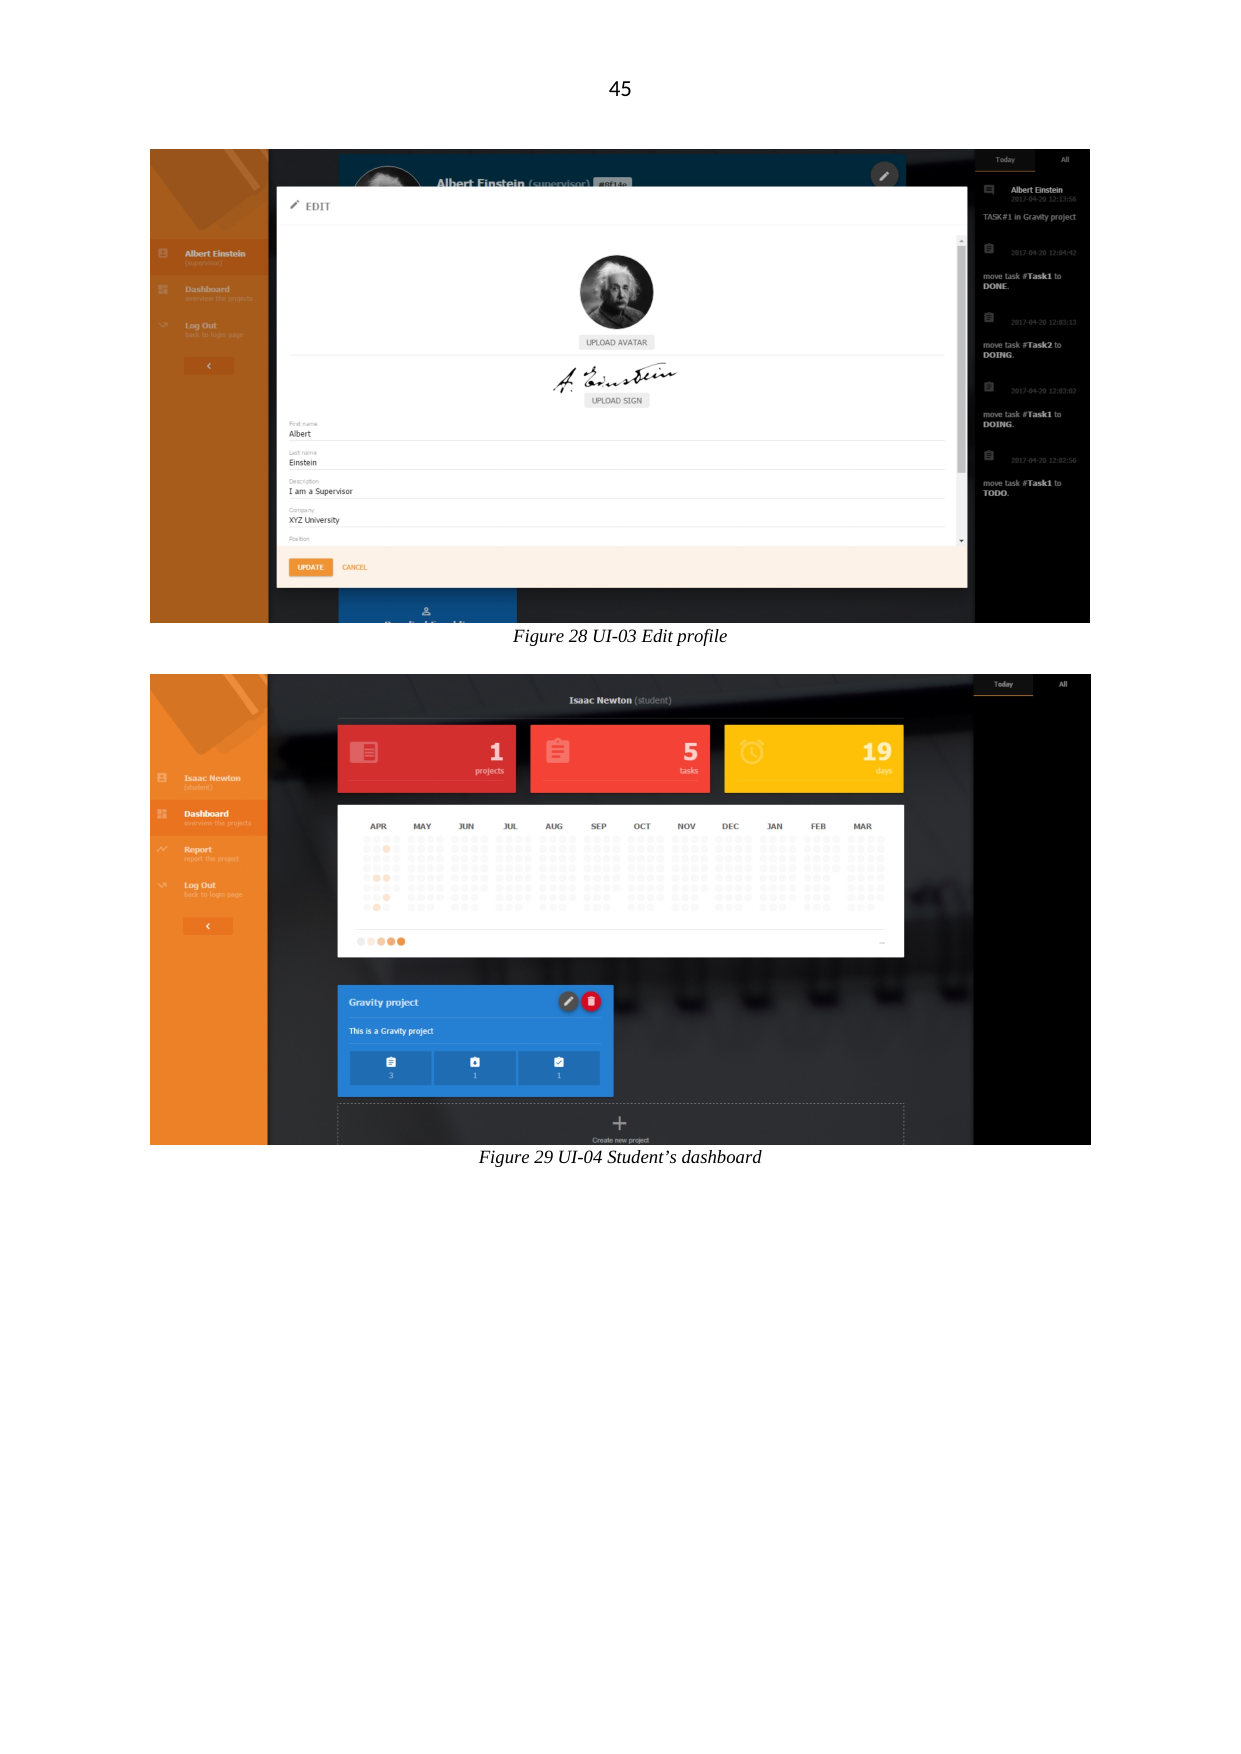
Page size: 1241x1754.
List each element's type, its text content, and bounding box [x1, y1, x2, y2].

picture [150, 674, 1091, 1145]
picture [150, 149, 1090, 623]
text Figure 29 UI-04 Student’s dashboard [150, 1146, 1090, 1168]
text Figure 28 UI-03 Edit profile [150, 625, 1090, 647]
